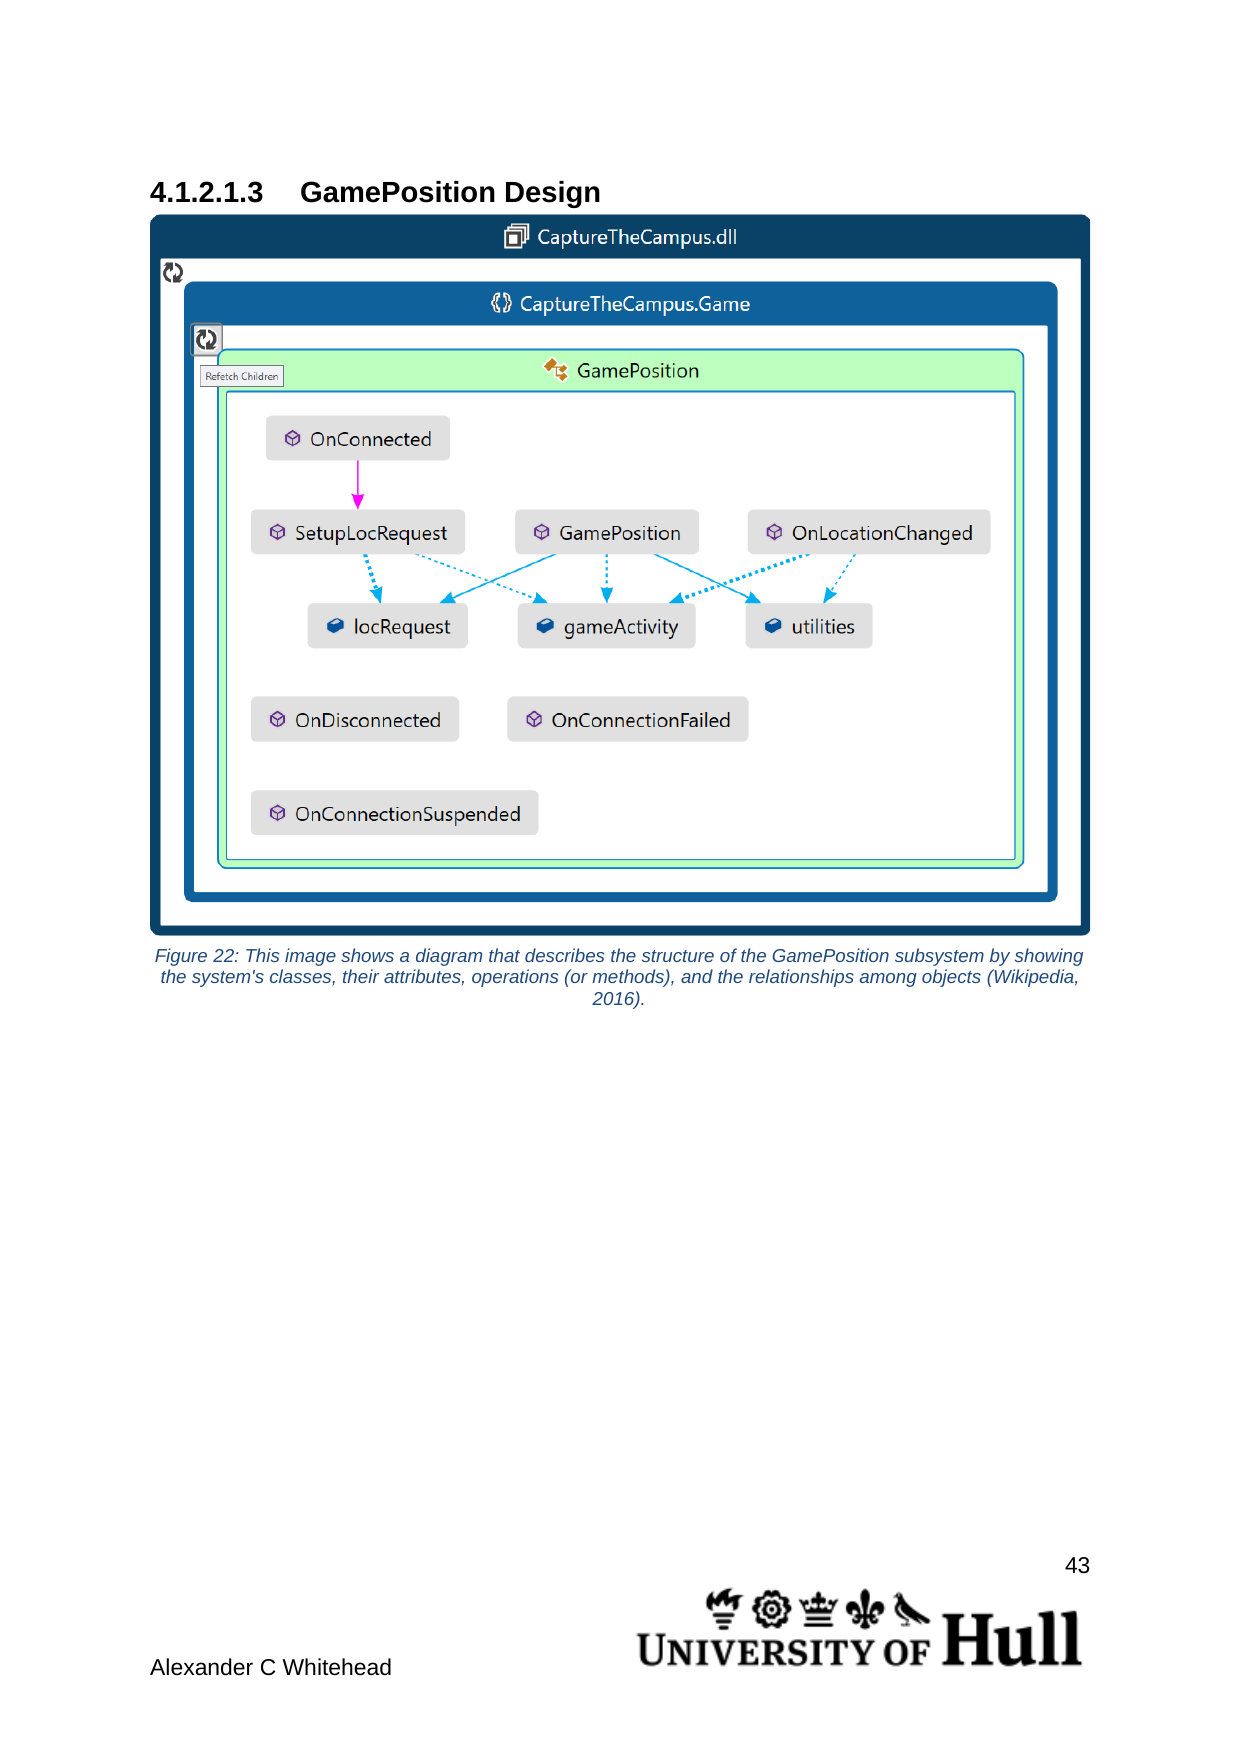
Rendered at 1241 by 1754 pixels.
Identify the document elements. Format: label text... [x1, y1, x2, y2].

picture [150, 214, 1091, 936]
subtitle GamePosition Design [150, 175, 1090, 208]
picture [630, 1578, 1091, 1676]
